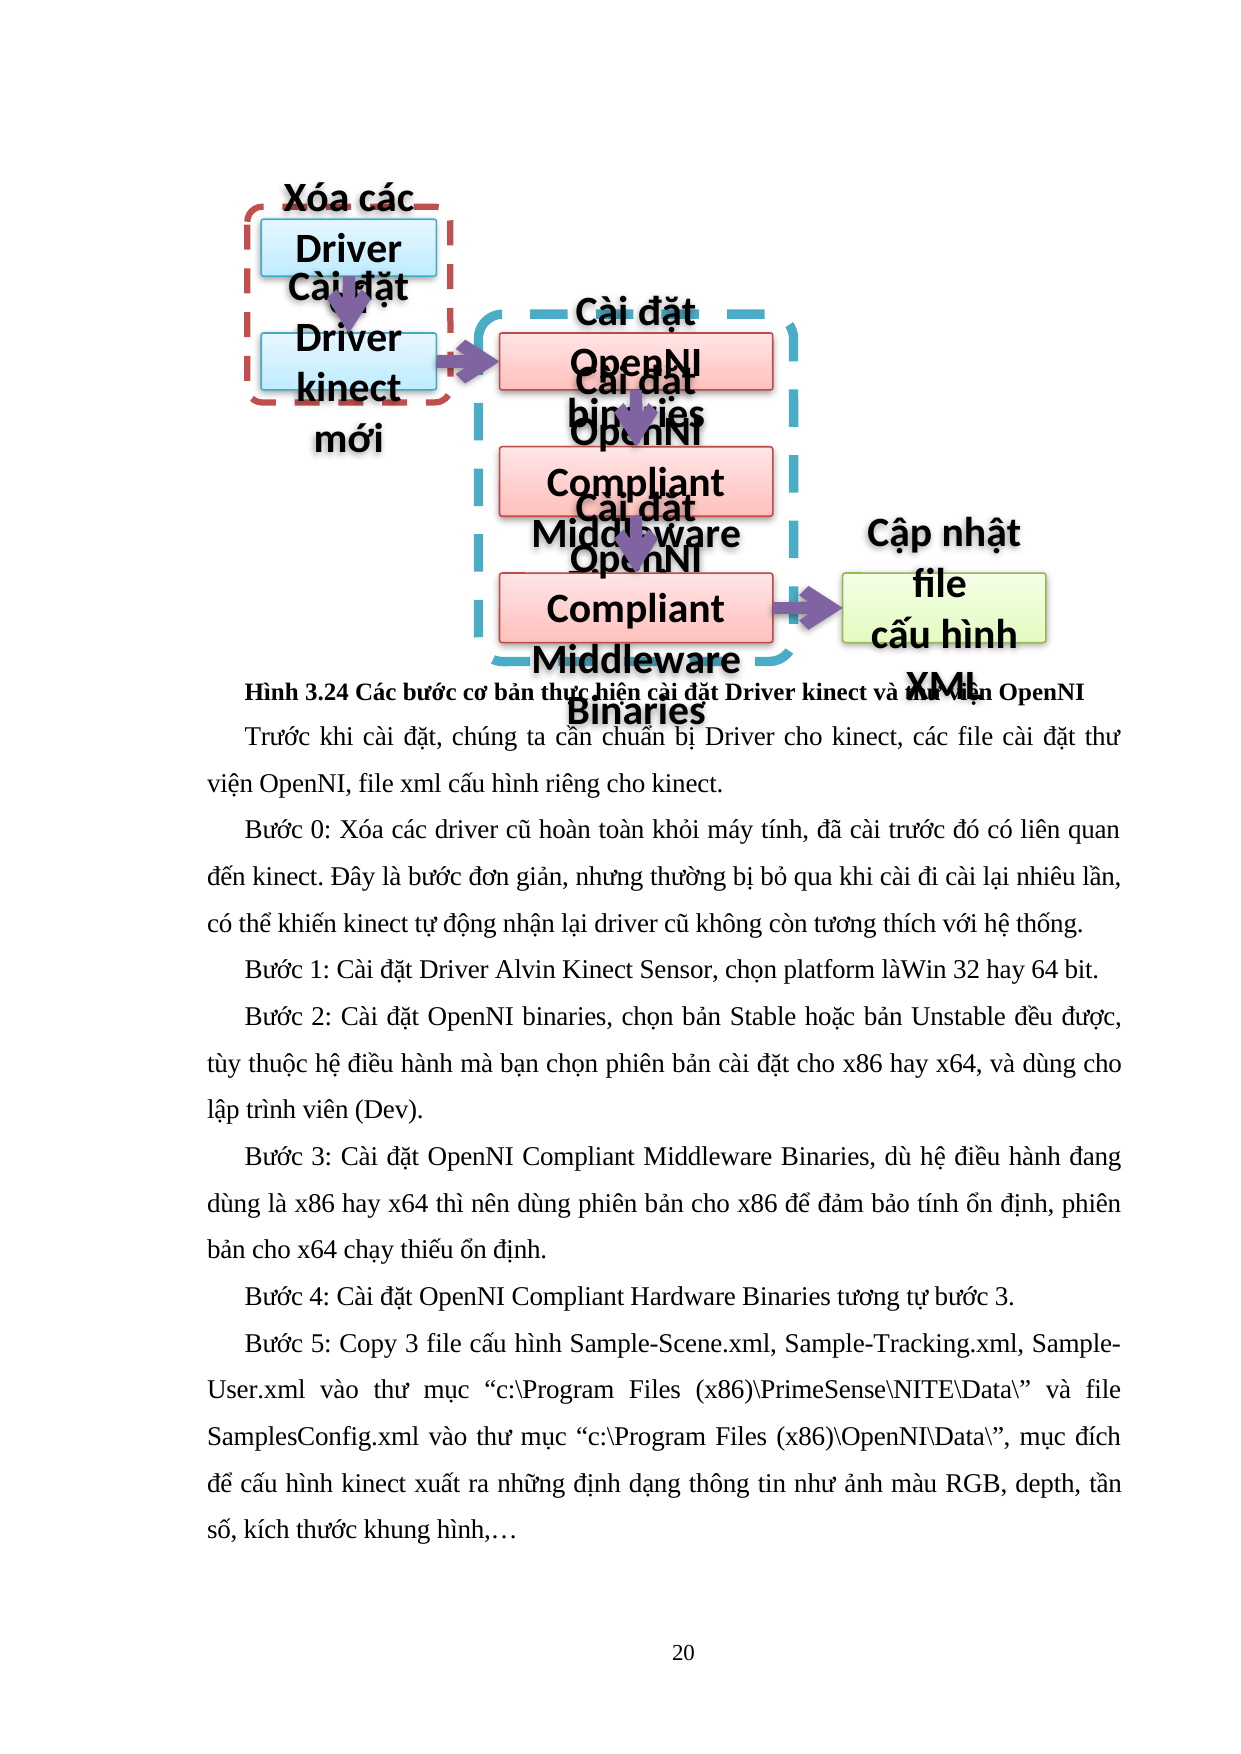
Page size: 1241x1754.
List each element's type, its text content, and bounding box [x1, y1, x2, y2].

text Bước 3: Cài đặt OpenNI Compliant Middleware Binaries, dù hệ điều hành đang dùng là x86 hay x64 thì nên dùng phiên bản cho x86 để đảm bảo tính ổn định, phiên bản cho x64 chạy thiếu ổn định. [207, 1140, 1122, 1265]
text Bước 1: Cài đặt Driver Alvin Kinect Sensor, chọn platform làWin 32 hay 64 bit. [207, 953, 1122, 985]
text Bước 4: Cài đặt OpenNI Compliant Hardware Binaries tương tự bước 3. [207, 1280, 1122, 1311]
text Bước 0: Xóa các driver cũ hoàn toàn khỏi máy tính, đã cài trước đó có liên quan đến kinect. Đây là bước đơn giản, nhưng thường bị bỏ qua khi cài đi cài lại nhiêu lần, có thể khiến kinect tự động nhận lại driver cũ không còn tương thích với hệ thống. [207, 813, 1122, 938]
text Trước khi cài đặt, chúng ta cần chuẩn bị Driver cho kinect, các file cài đặt thư viện OpenNI, file xml cấu hình riêng cho kinect. [207, 720, 1122, 798]
text Bước 5: Copy 3 file cấu hình Sample-Scene.xml, Sample-Tracking.xml, Sample-User.xml vào thư mục “c:\Program Files (x86)\PrimeSense\NITE\Data\” và file SamplesConfig.xml vào thư mục “c:\Program Files (x86)\OpenNI\Data\”, mục đích để cấu hình kinect xuất ra những định dạng thông tin như ảnh màu RGB, depth, tần số, kích thước khung hình,… [207, 1327, 1122, 1545]
text Bước 2: Cài đặt OpenNI binaries, chọn bản Stable hoặc bản Unstable đều được, tùy thuộc hệ điều hành mà bạn chọn phiên bản cài đặt cho x86 hay x64, và dùng cho lập trình viên (Dev). [207, 1000, 1122, 1125]
